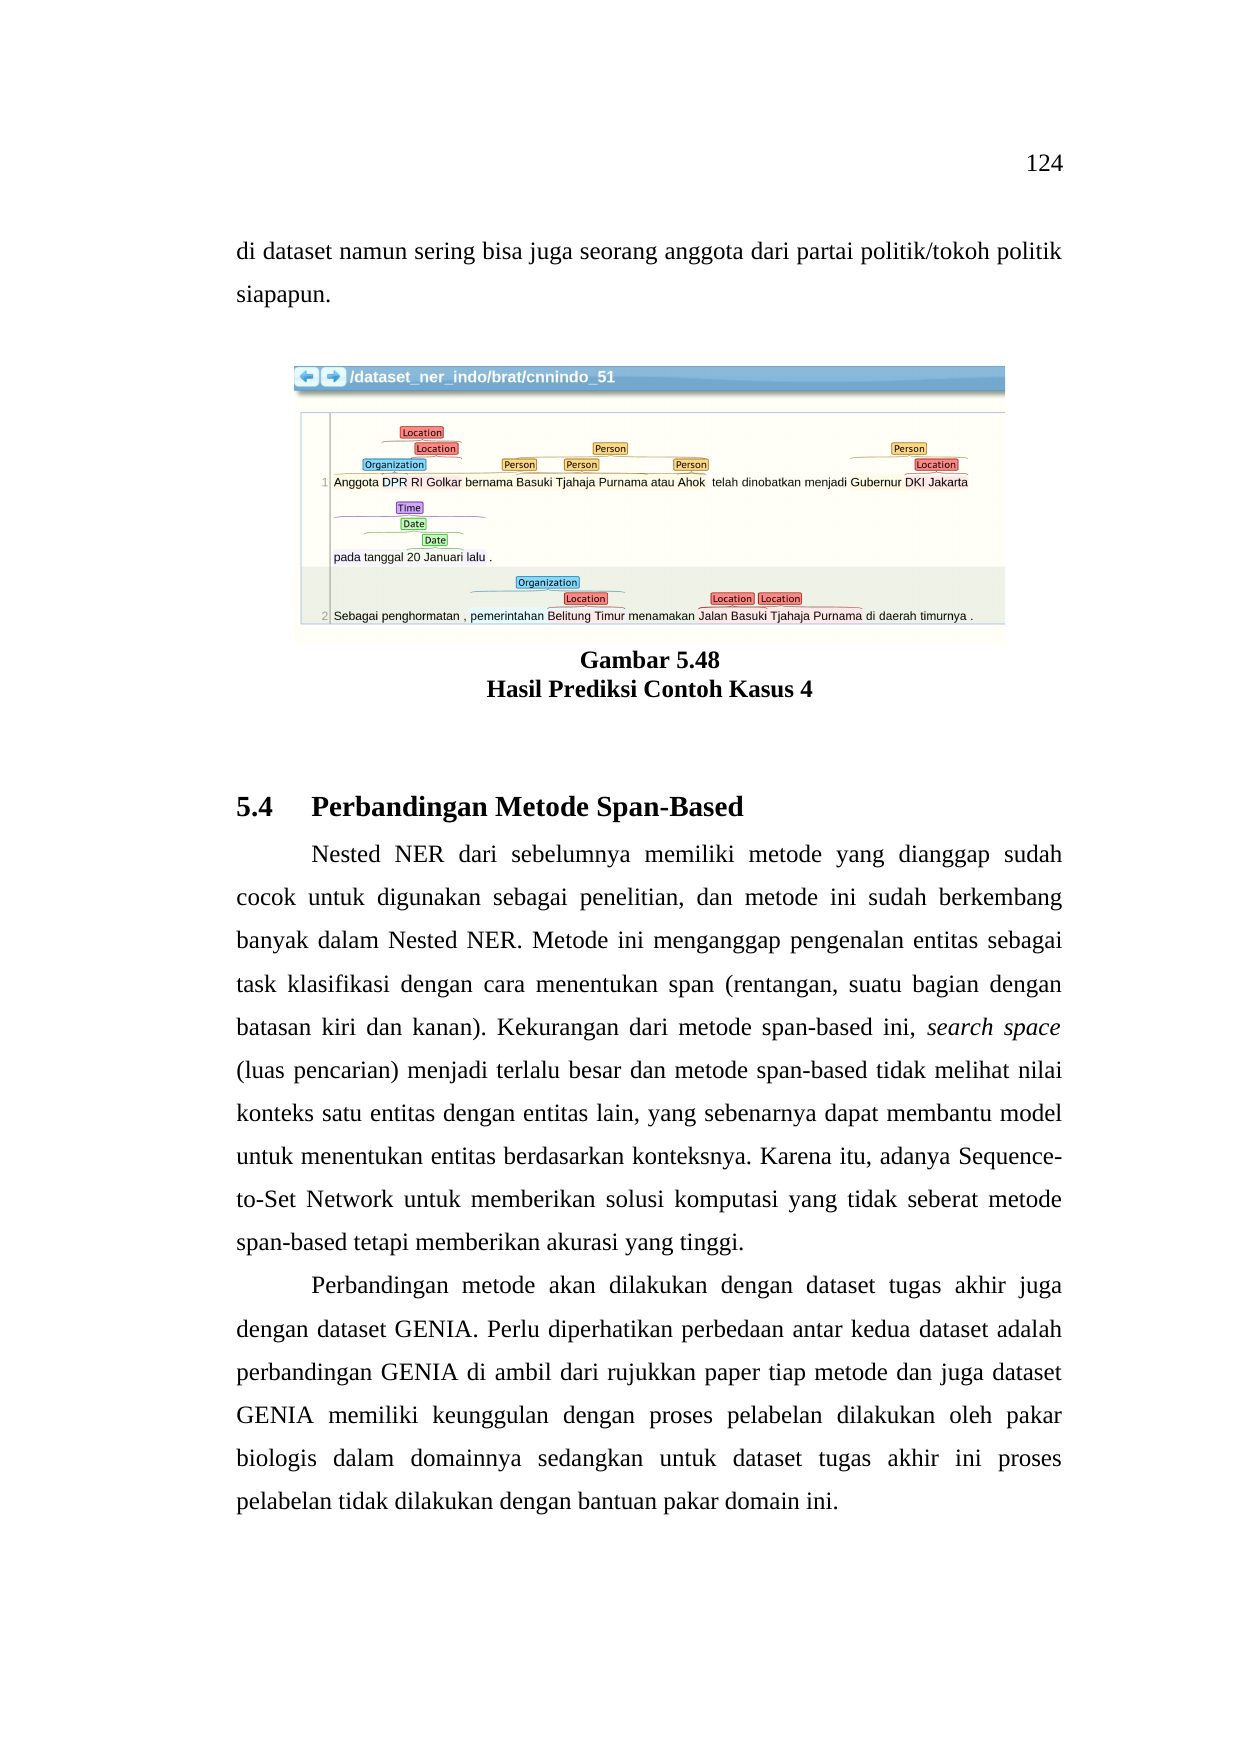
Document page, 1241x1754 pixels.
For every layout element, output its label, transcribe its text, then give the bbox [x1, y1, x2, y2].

text Nested NER dari sebelumnya memiliki metode yang dianggap sudah cocok untuk digunakan sebagai penelitian, dan metode ini sudah berkembang banyak dalam Nested NER. Metode ini menganggap pengenalan entitas sebagai task klasifikasi dengan cara menentukan span (rentangan, suatu bagian dengan batasan kiri dan kanan). Kekurangan dari metode span-based ini, search space (luas pencarian) menjadi terlalu besar dan metode span-based tidak melihat nilai konteks satu entitas dengan entitas lain, yang sebenarnya dapat membantu model untuk menentukan entitas berdasarkan konteksnya. Karena itu, adanya Sequence-to-Set Network untuk memberikan solusi komputasi yang tidak seberat metode span-based tetapi memberikan akurasi yang tinggi. [236, 839, 1063, 1256]
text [236, 236, 1063, 308]
picture [294, 365, 1006, 646]
text Perbandingan metode akan dilakukan dengan dataset tugas akhir juga dengan dataset GENIA. Perlu diperhatikan perbedaan antar kedua dataset adalah perbandingan GENIA di ambil dari rujukkan paper tiap metode dan juga dataset GENIA memiliki keunggulan dengan proses pelabelan dilakukan oleh pakar biologis dalam domainnya sedangkan untuk dataset tugas akhir ini proses pelabelan tidak dilakukan dengan bantuan pakar domain ini. [236, 1271, 1063, 1515]
subtitle Perbandingan Metode Span-Based [236, 789, 1063, 822]
